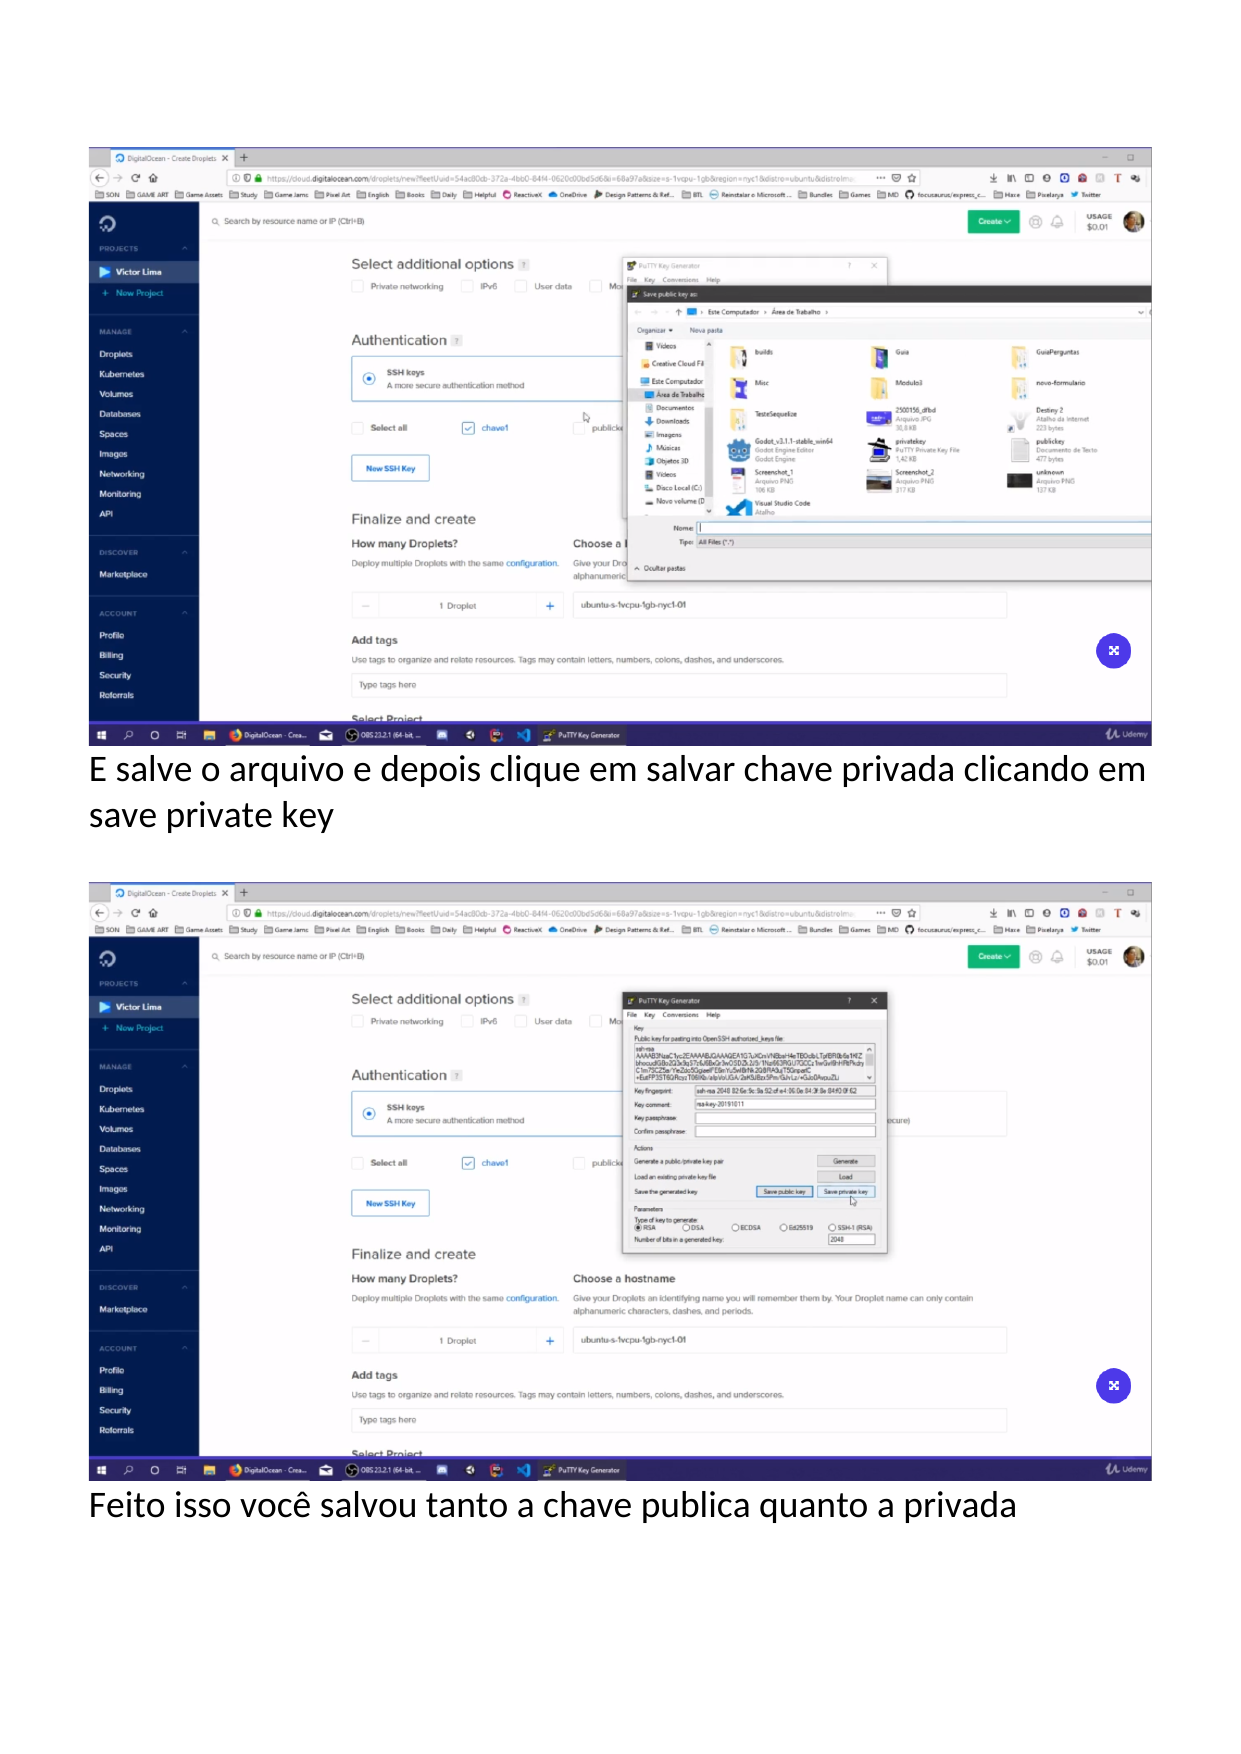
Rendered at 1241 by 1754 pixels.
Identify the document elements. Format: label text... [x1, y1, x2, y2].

text Feito isso você salvou tanto a chave publica quanto a privada [89, 1481, 1152, 1526]
picture [88, 147, 1152, 746]
picture [88, 882, 1152, 1481]
text E salve o arquivo e depois clique em salvar chave privada clicando em save private key [89, 746, 1152, 837]
